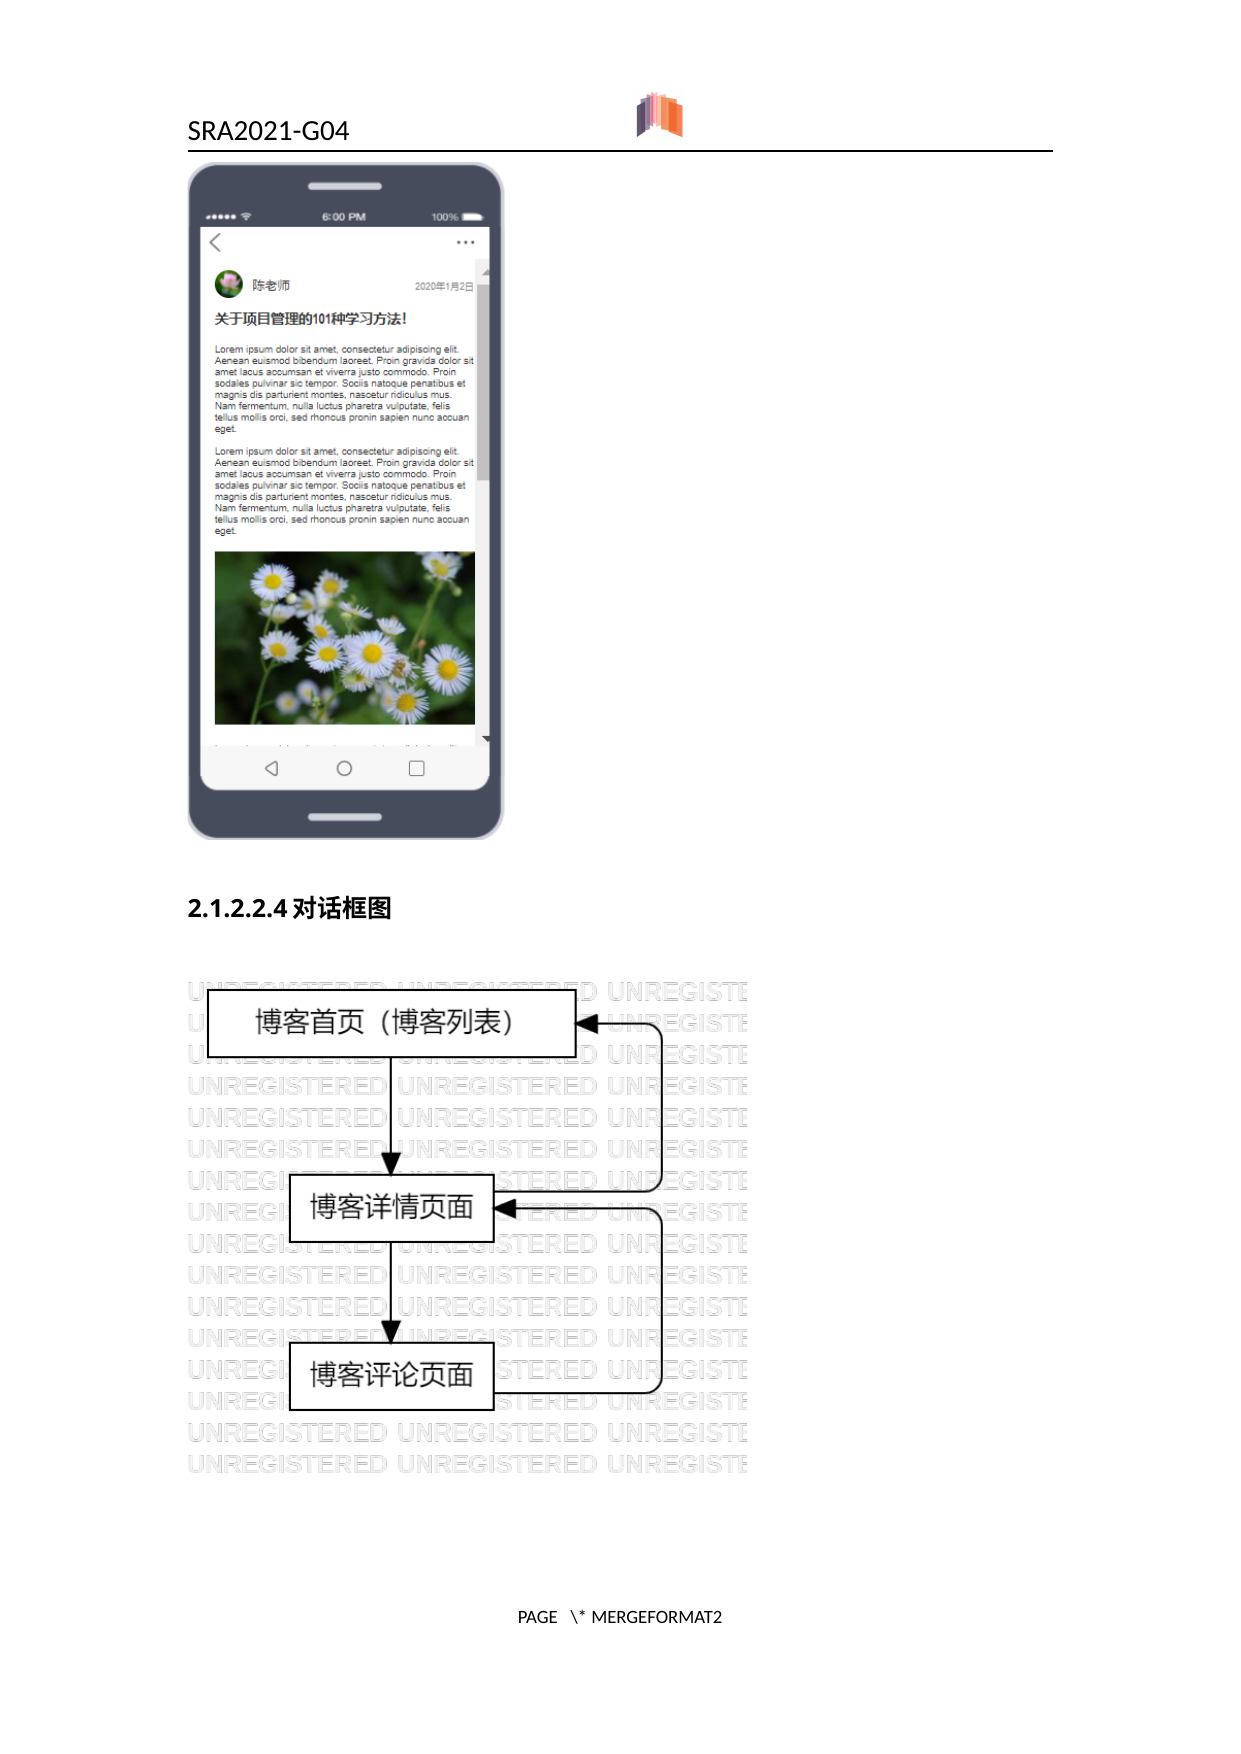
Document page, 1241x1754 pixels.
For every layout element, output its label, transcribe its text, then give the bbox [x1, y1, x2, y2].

picture [633, 88, 686, 141]
picture [187, 162, 506, 840]
subtitle 对话框图 [187, 874, 1053, 939]
picture [187, 969, 748, 1494]
